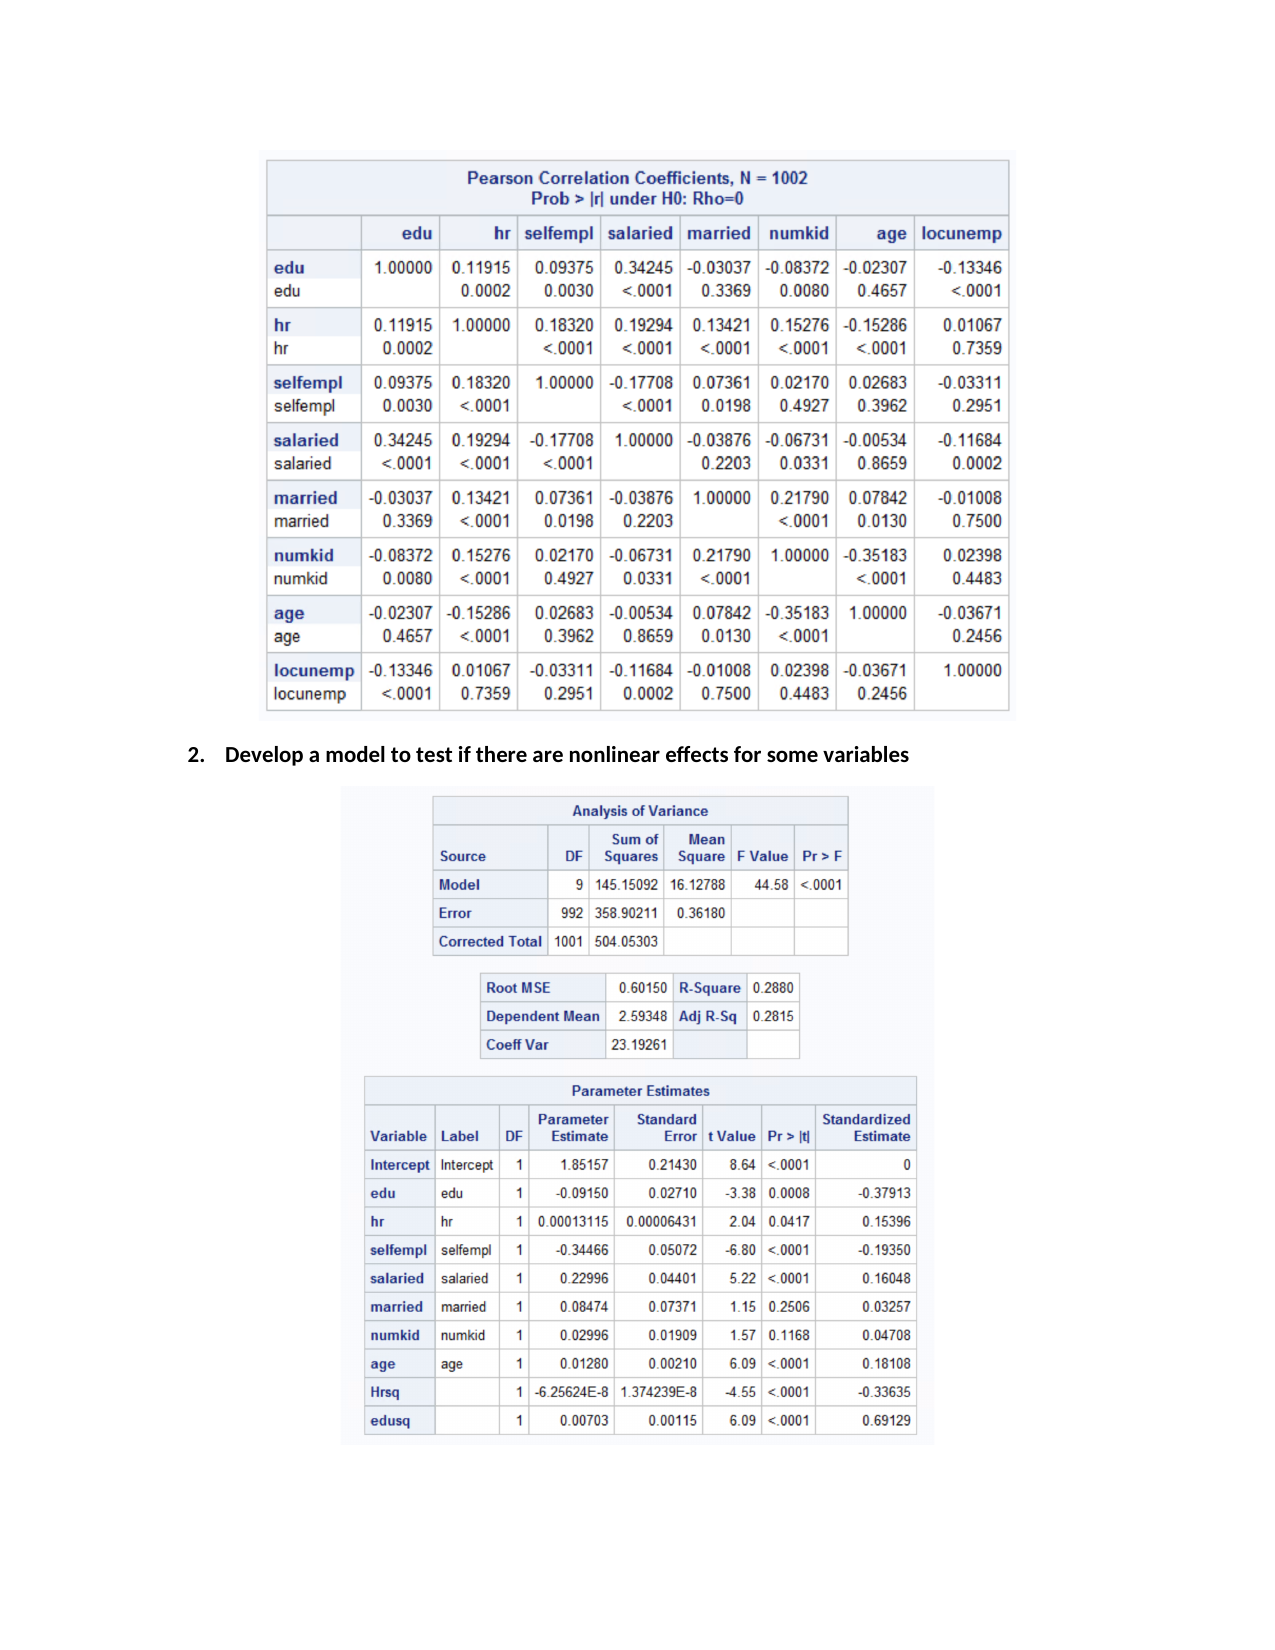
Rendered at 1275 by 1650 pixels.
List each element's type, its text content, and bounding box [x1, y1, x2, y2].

list Develop a model to test if there are nonlinear effects for some variables [187, 740, 1125, 768]
picture [258, 150, 1017, 721]
picture [340, 786, 935, 1445]
